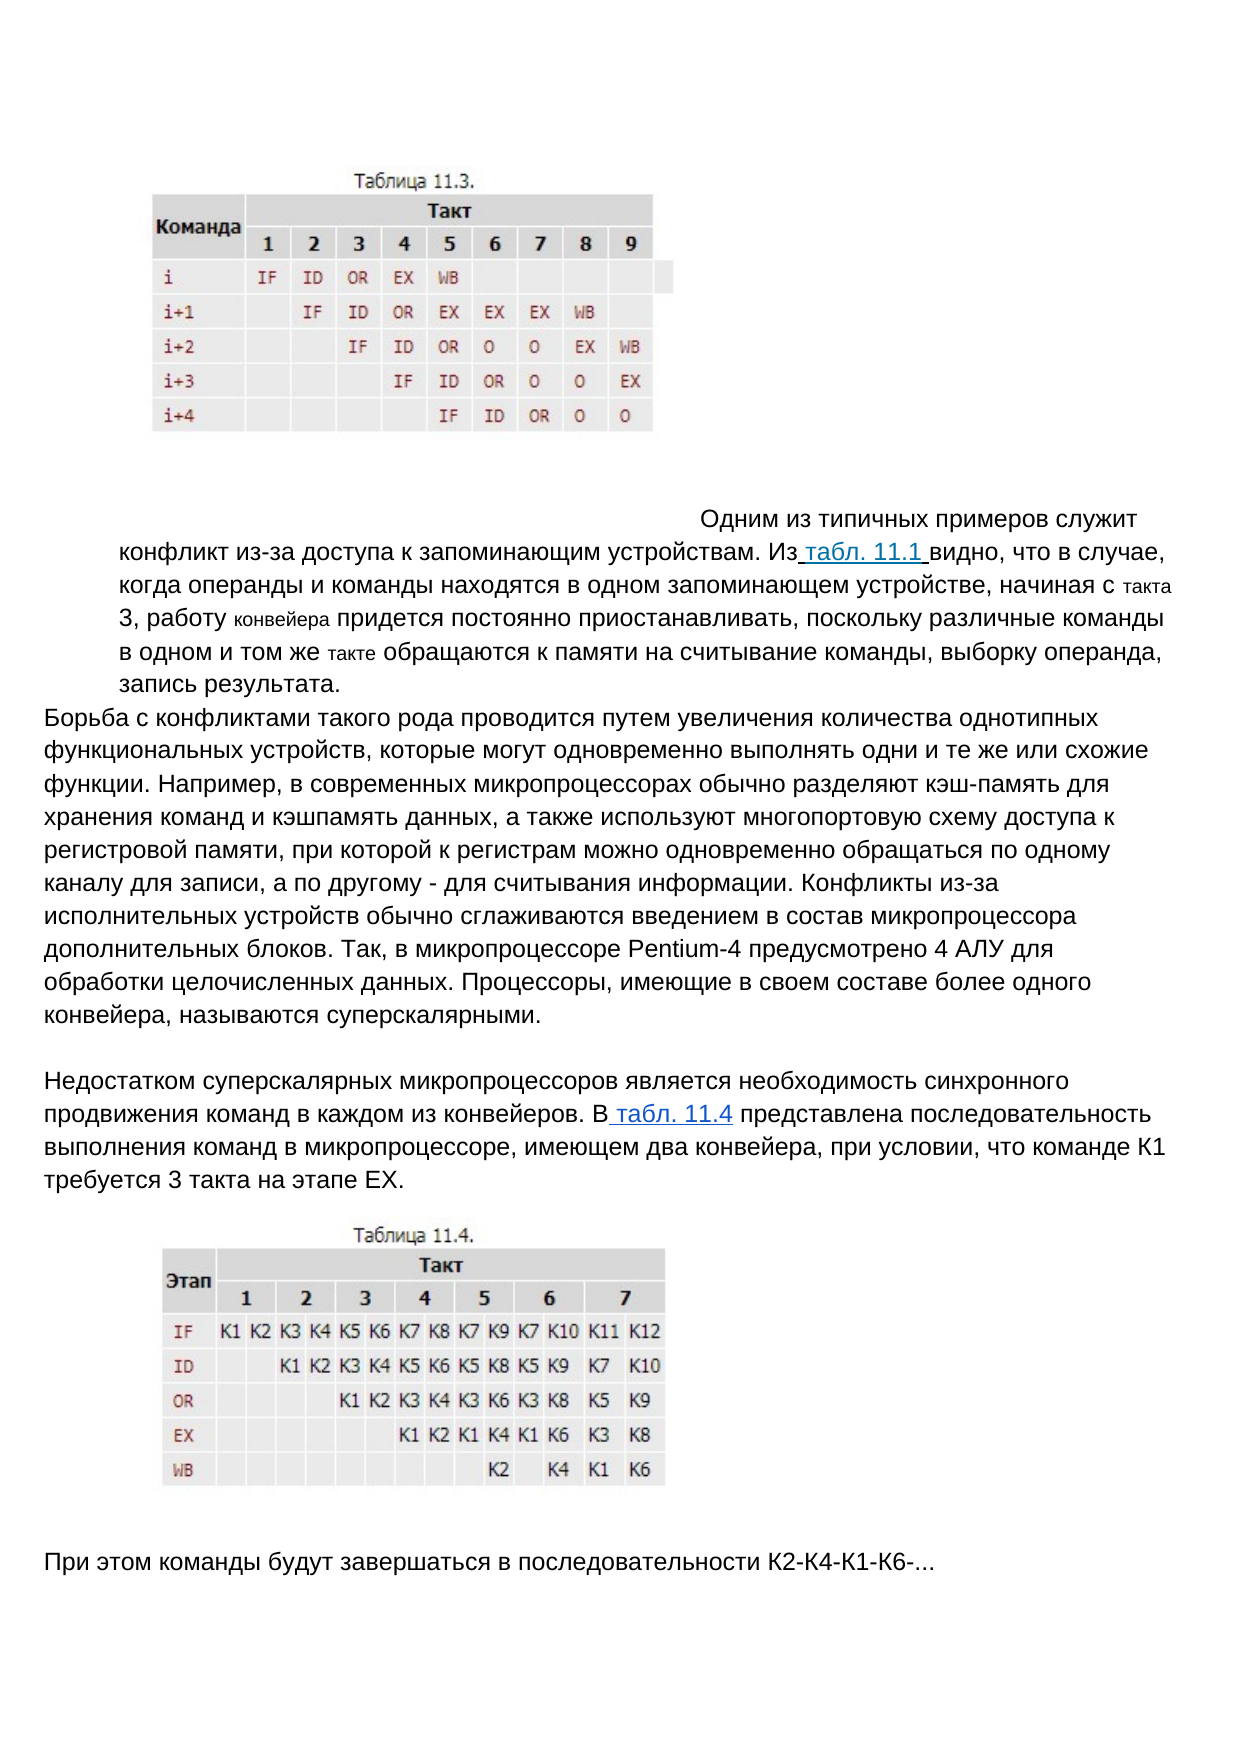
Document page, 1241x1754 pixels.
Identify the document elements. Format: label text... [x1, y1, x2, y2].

picture [125, 1197, 714, 1519]
text Одним из типичных примеров служит конфликт из-за доступа к запоминающим устройствам. Из табл. 11.1 видно, что в случае, когда операнды и команды находятся в одном запоминающем устройстве, начиная с такта 3, работу конвейера придется постоянно приостанавливать, поскольку различные команды в одном и том же такте обращаются к памяти на считывание команды, выборку операнда, запись результата. [119, 471, 1181, 698]
picture [137, 150, 686, 449]
text При этом команды будут завершаться в последовательности К2-К4-К1-К6-... [44, 1547, 1181, 1576]
text Борьба с конфликтами такого рода проводится путем увеличения количества однотипных функциональных устройств, которые могут одновременно выполнять одни и те же или схожие функции. Например, в современных микропроцессорах обычно разделяют кэш-память для хранения команд и кэшпамять данных, а также используют многопортовую схему доступа к регистровой памяти, при которой к регистрам можно одновременно обращаться по одному каналу для записи, а по другому - для считывания информации. Конфликты из-за исполнительных устройств обычно сглаживаются введением в состав микропроцессора дополнительных блоков. Так, в микропроцессоре Pentium-4 предусмотрено 4 АЛУ для обработки целочисленных данных. Процессоры, имеющие в своем составе более одного конвейера, называются суперскалярными. [44, 702, 1181, 1028]
text Недостатком суперскалярных микропроцессоров является необходимость синхронного продвижения команд в каждом из конвейеров. В табл. 11.4 представлена последовательность выполнения команд в микропроцессоре, имеющем два конвейера, при условии, что команде К1 требуется 3 такта на этапе EX. [44, 1066, 1181, 1193]
